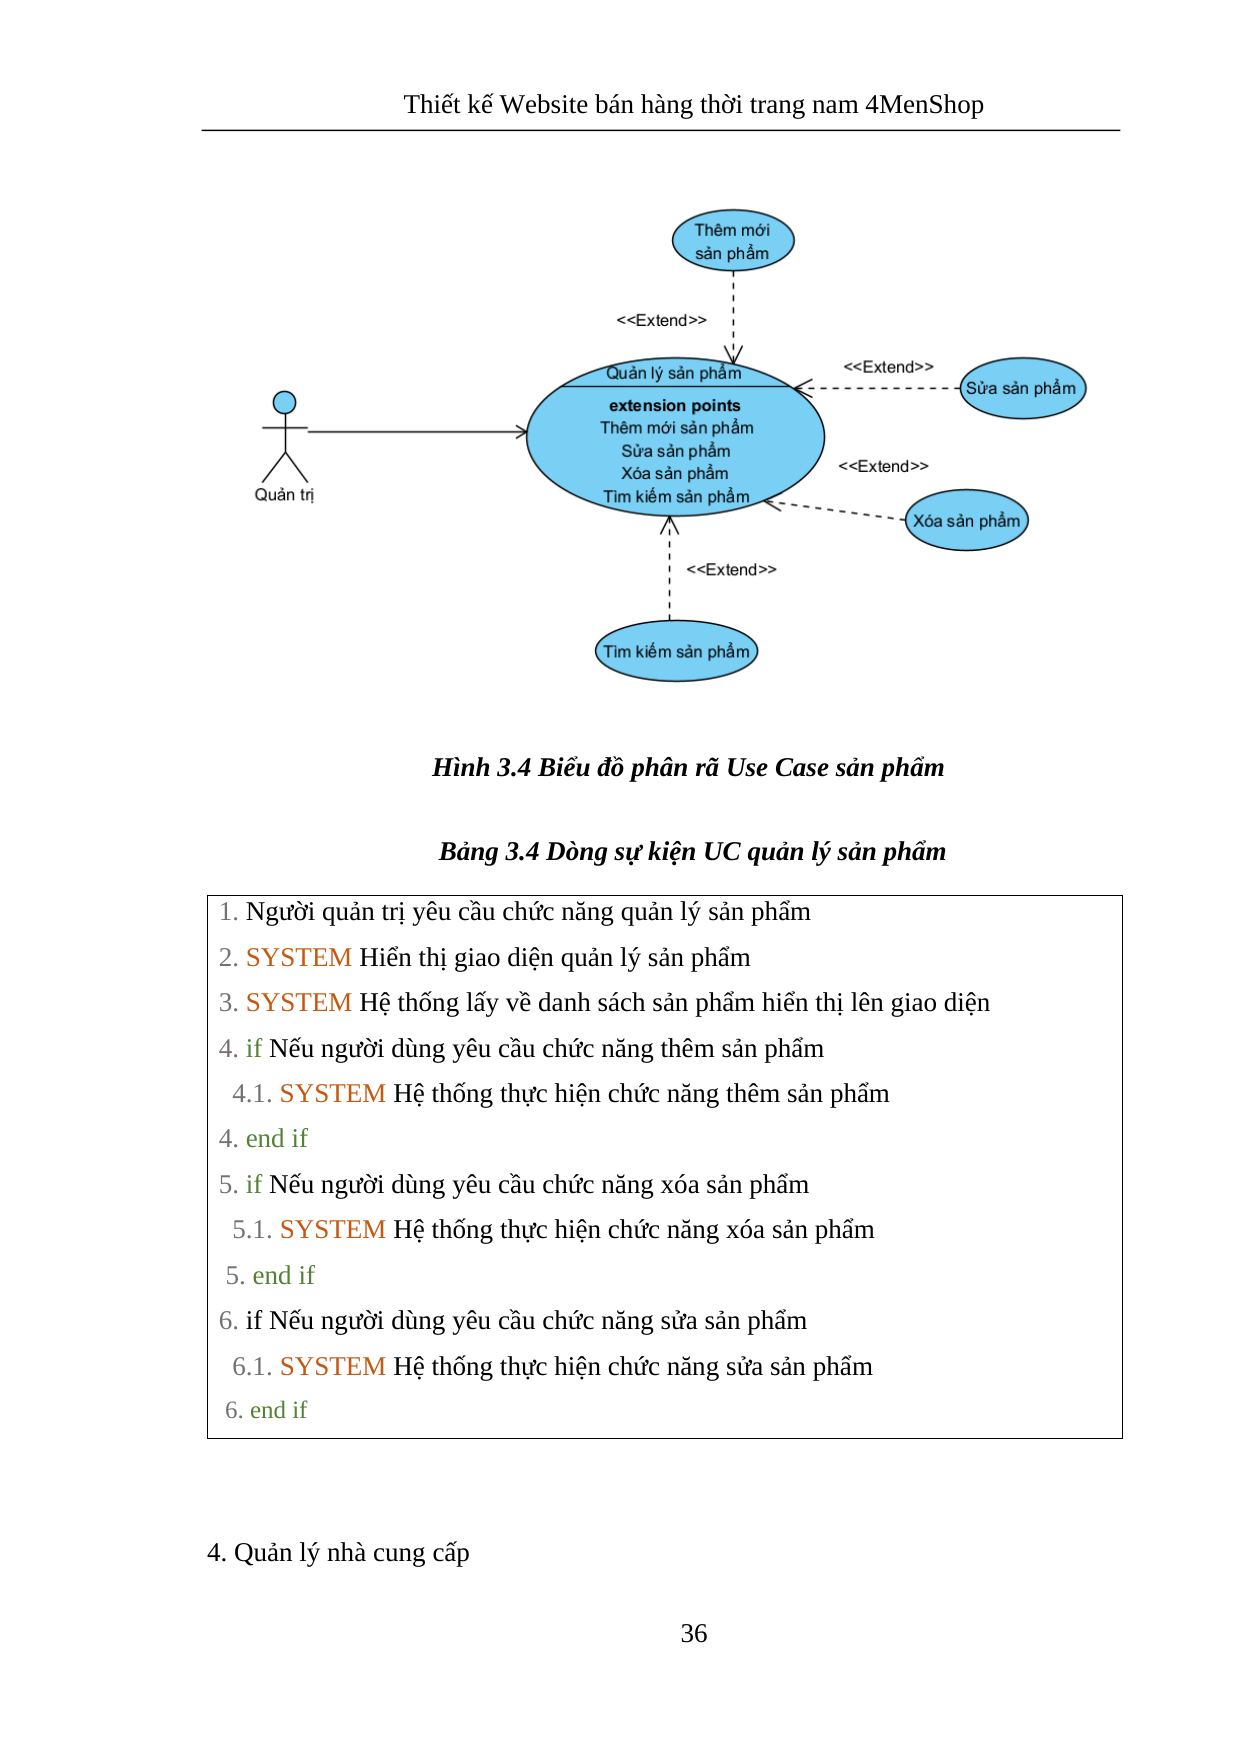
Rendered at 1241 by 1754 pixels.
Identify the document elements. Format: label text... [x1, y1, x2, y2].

table_cell 6.1. SYSTEM Hệ thống thực hiện chức năng sửa sản phẩm [208, 1350, 1122, 1395]
table_cell 5. end if [208, 1259, 1122, 1304]
table_cell 4. end if [208, 1123, 1122, 1168]
table_cell 5.1. SYSTEM Hệ thống thực hiện chức năng xóa sản phẩm [208, 1214, 1122, 1259]
table_cell 2. SYSTEM Hiển thị giao diện quản lý sản phẩm [208, 941, 1122, 986]
table_header 1. Người quản trị yêu cầu chức năng quản lý sản phẩm [208, 896, 1122, 941]
table_cell 6. end if [208, 1395, 1122, 1438]
text Hình 3.4 Biểu đồ phân rã Use Case sản phẩm [207, 751, 1122, 782]
table_cell 6. if Nếu người dùng yêu cầu chức năng sửa sản phẩm [208, 1304, 1122, 1350]
picture [206, 177, 1123, 699]
text Bảng 3.4 Dòng sự kiện UC quản lý sản phẩm [207, 835, 1122, 866]
text 4. Quản lý nhà cung cấp [207, 1536, 1122, 1567]
table_cell 4.1. SYSTEM Hệ thống thực hiện chức năng thêm sản phẩm [208, 1077, 1122, 1123]
table_cell 4. if Nếu người dùng yêu cầu chức năng thêm sản phẩm [208, 1032, 1122, 1077]
table_cell 3. SYSTEM Hệ thống lấy về danh sách sản phẩm hiển thị lên giao diện [208, 986, 1122, 1032]
table_cell 5. if Nếu người dùng yêu cầu chức năng xóa sản phẩm [208, 1168, 1122, 1213]
